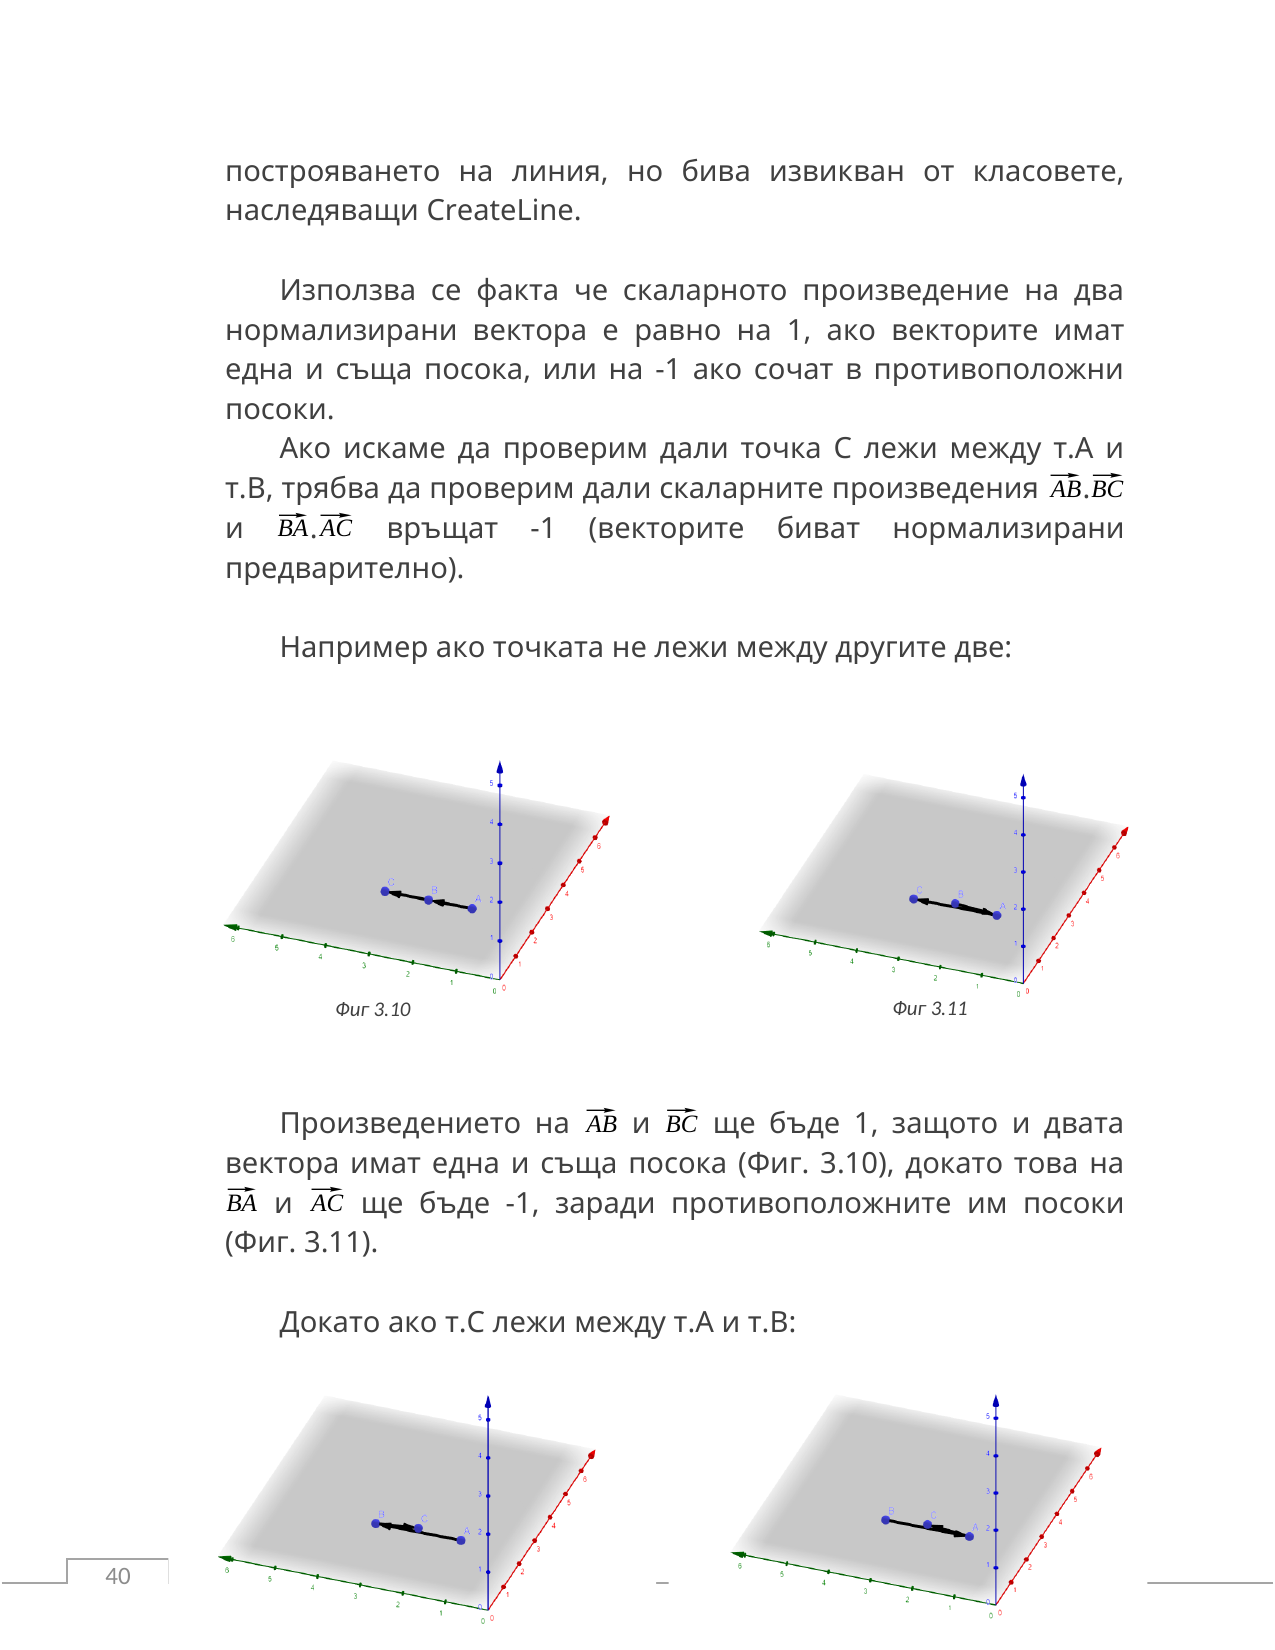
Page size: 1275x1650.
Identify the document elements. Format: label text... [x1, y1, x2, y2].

text Ако искаме да проверим дали точка C лежи между т.A и т.B, трябва да проверим дали скаларните произведения . и . връщат -1 (векторите биват нормализирани предварително). [225, 428, 1125, 587]
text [225, 150, 1125, 229]
picture [150, 684, 1192, 1038]
text Произведението на и ще бъде 1, защото и двата вектора имат една и съща посока (Фиг. 3.10), докато това на и ще бъде -1, заради противоположните им посоки (Фиг. 3.11). [225, 1102, 1125, 1261]
picture [168, 1346, 657, 1650]
text Например ако точката не лежи между другите две: [225, 626, 1125, 666]
text Използва се факта че скаларното произведение на два нормализирани вектора е равно на 1, ако векторите имат една и съща посока, или на -1 ако сочат в противоположни посоки. [225, 269, 1125, 428]
picture [668, 1351, 1148, 1650]
text Докато ако т.C лежи между т.A и т.B: [225, 1301, 1125, 1341]
